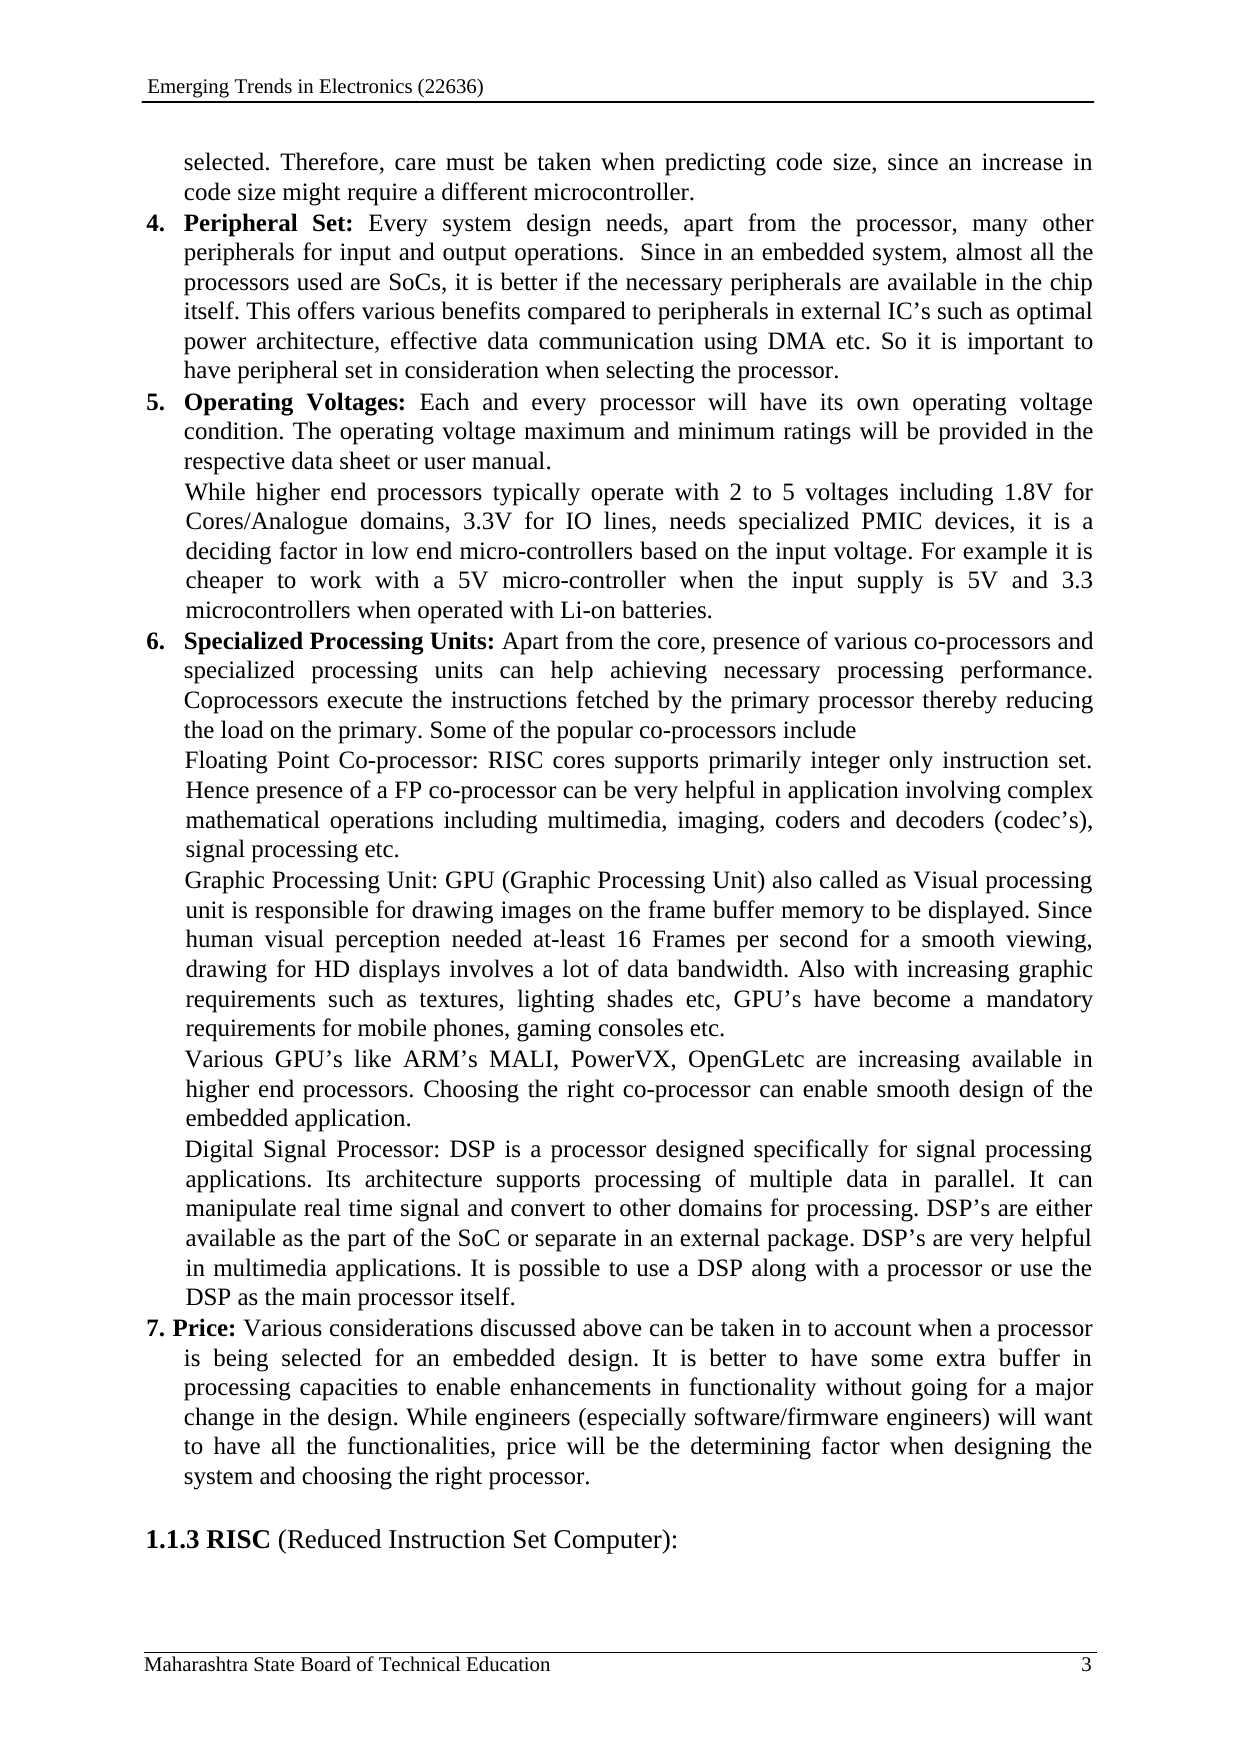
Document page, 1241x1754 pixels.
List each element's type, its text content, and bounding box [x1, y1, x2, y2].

text 1.1.3 RISC (Reduced Instruction Set Computer): [145, 1523, 1181, 1554]
list Specialized Processing Units: Apart from the core, presence of various co-processors and specialized processing units can help achieving necessary processing performance. Coprocessors execute the instructions fetched by the primary processor thereby reducing the load on the primary. Some of the popular co-processors include [146, 626, 1094, 743]
list Peripheral Set: Every system design needs, apart from the processor, many other peripherals for input and output operations. Since in an embedded system, almost all the processors used are SoCs, it is better if the necessary peripherals are available in the chip itself. This offers various benefits compared to peripherals in external IC’s such as optimal power architecture, effective data communication using DMA etc. So it is important to have peripheral set in consideration when selecting the processor. [146, 208, 1094, 384]
text Various GPU’s like ARM’s MALI, PowerVX, OpenGLetc are increasing available in higher end processors. Choosing the right co-processor can enable smooth design of the embedded application. [184, 1044, 1094, 1132]
text 7. Price: Various considerations discussed above can be taken in to account when a processor is being selected for an embedded design. It is better to have some extra buffer in processing capacities to enable enhancements in functionality without going for a major change in the design. While engineers (especially software/firmware engineers) will want to have all the functionalities, price will be the determining factor when designing the system and choosing the right processor. [146, 1313, 1094, 1490]
text Floating Point Co-processor: RISC cores supports primarily integer only instruction set. Hence presence of a FP co-processor can be very helpful in application involving complex mathematical operations including multimedia, imaging, coders and decoders (codec’s), signal processing etc. [184, 746, 1094, 863]
text Digital Signal Processor: DSP is a processor designed specifically for signal processing applications. Its architecture supports processing of multiple data in parallel. It can manipulate real time signal and convert to other domains for processing. DSP’s are either available as the part of the SoC or separate in an external package. DSP’s are very helpful in multimedia applications. It is possible to use a DSP along with a processor or use the DSP as the main processor itself. [184, 1134, 1094, 1311]
text While higher end processors typically operate with 2 to 5 voltages including 1.8V for Cores/Analogue domains, 3.3V for IO lines, needs specialized PMIC devices, it is a deciding factor in low end micro-controllers based on the input voltage. For example it is cheaper to work with a 5V micro-controller when the input supply is 5V and 3.3 microcontrollers when operated with Li-on batteries. [184, 477, 1094, 624]
list Operating Voltages: Each and every processor will have its own operating voltage condition. The operating voltage maximum and minimum ratings will be provided in the respective data sheet or user manual. [146, 387, 1094, 474]
text Graphic Processing Unit: GPU (Graphic Processing Unit) also called as Visual processing unit is responsible for drawing images on the frame buffer memory to be displayed. Since human visual perception needed at-least 16 Frames per second for a smooth viewing, drawing for HD displays involves a lot of data bandwidth. Also with increasing graphic requirements such as textures, lighting shades etc, GPU’s have become a mandatory requirements for mobile phones, gaming consoles etc. [184, 865, 1094, 1042]
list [146, 147, 1094, 206]
